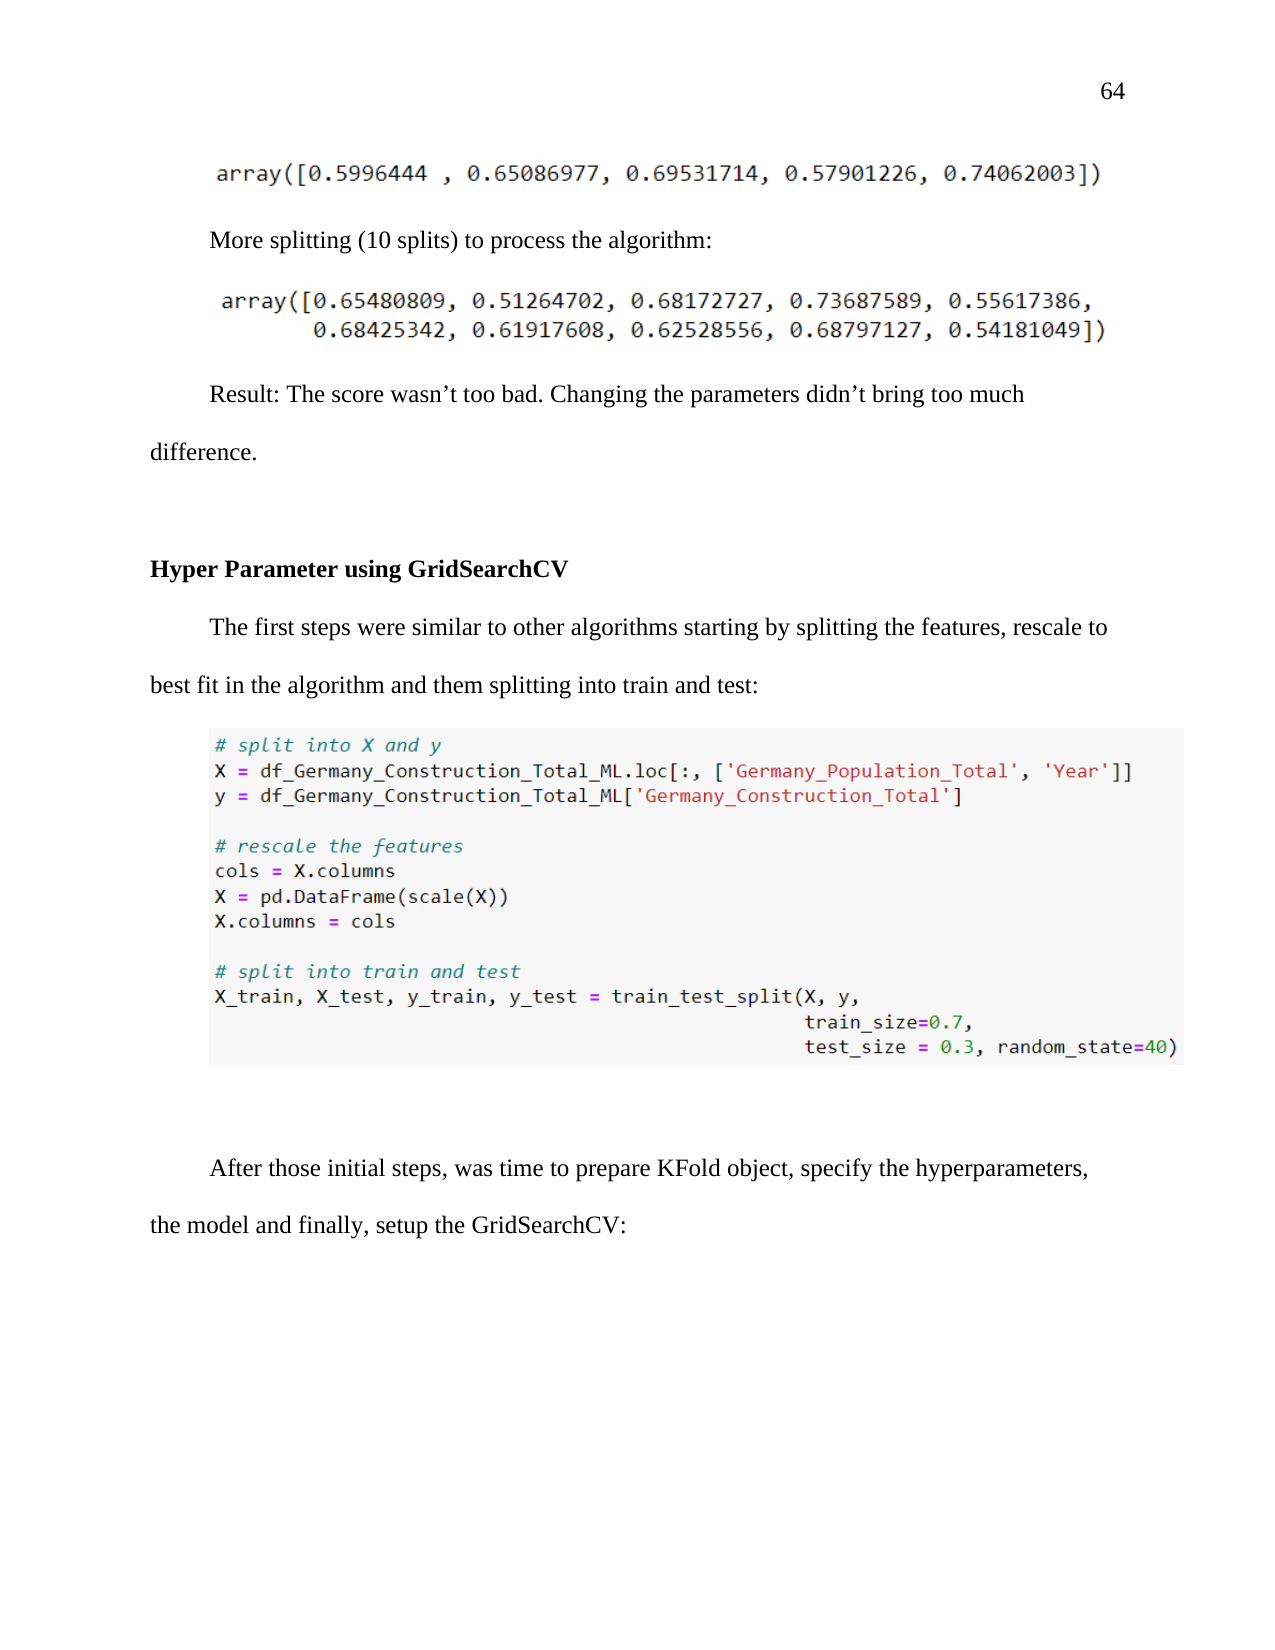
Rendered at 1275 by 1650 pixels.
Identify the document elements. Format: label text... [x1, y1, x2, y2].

picture [209, 728, 1184, 1065]
text Result: The score wasn’t too bad. Changing the parameters didn’t bring too much difference. [150, 379, 1125, 466]
picture [209, 150, 1107, 195]
text More splitting (10 splits) to process the algorithm: [150, 225, 1125, 253]
text After those initial steps, was time to prepare KFold object, specify the hyperparameters, the model and finally, setup the GridSearchCV: [150, 1153, 1125, 1239]
picture [209, 283, 1108, 350]
text The first steps were similar to other algorithms starting by splitting the features, rescale to best fit in the algorithm and them splitting into train and test: [150, 612, 1125, 699]
subtitle Hyper Parameter using GridSearchCV [150, 554, 1125, 583]
